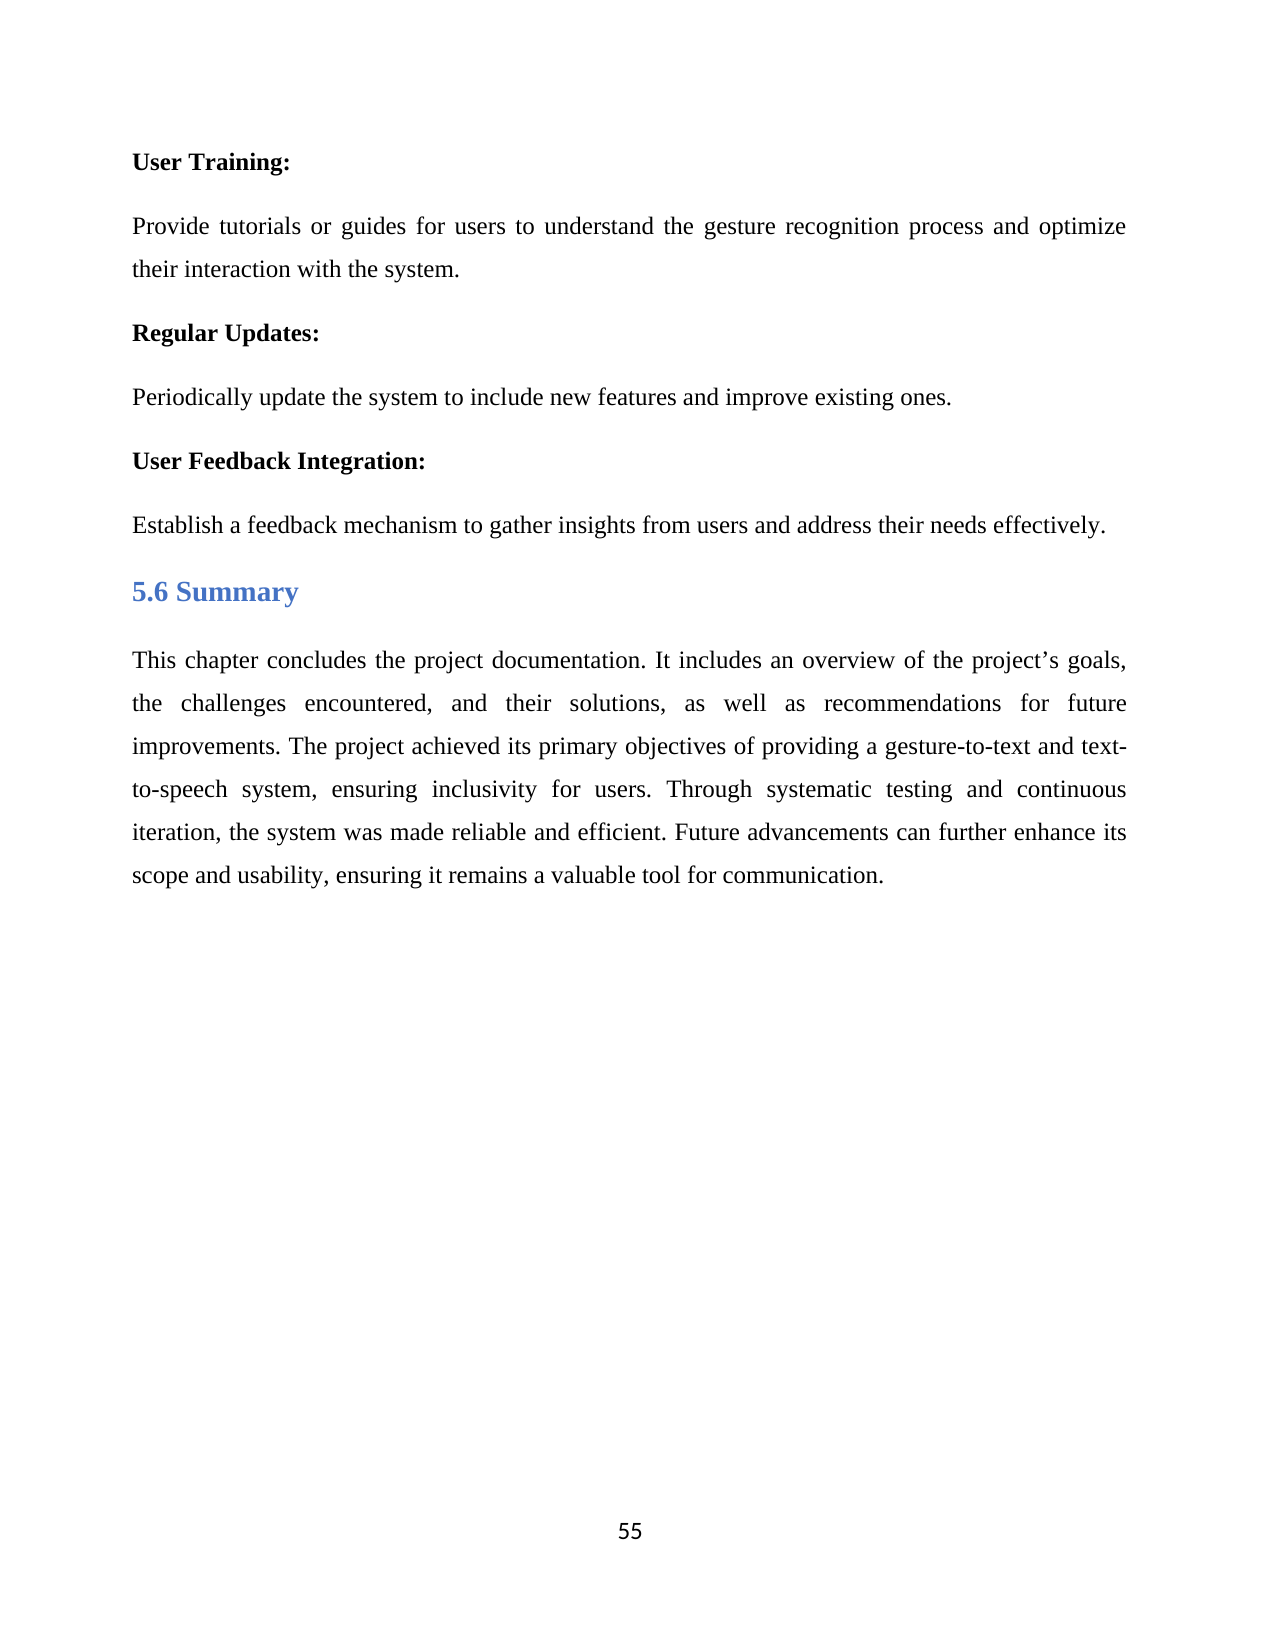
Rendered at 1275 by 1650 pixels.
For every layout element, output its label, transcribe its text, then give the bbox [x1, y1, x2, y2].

subtitle 5.6 Summary [132, 574, 1128, 607]
text Provide tutorials or guides for users to understand the gesture recognition process and optimize their interaction with the system. [132, 211, 1128, 283]
text User Feedback Integration: [132, 446, 1128, 475]
text User Training: [132, 147, 1128, 176]
text This chapter concludes the project documentation. It includes an overview of the project’s goals, the challenges encountered, and their solutions, as well as recommendations for future improvements. The project achieved its primary objectives of providing a gesture-to-text and text-to-speech system, ensuring inclusivity for users. Through systematic testing and continuous iteration, the system was made reliable and efficient. Future advancements can further enhance its scope and usability, ensuring it remains a valuable tool for communication. [132, 645, 1128, 889]
text Establish a feedback mechanism to gather insights from users and address their needs effectively. [132, 510, 1128, 539]
text Periodically update the system to include new features and improve existing ones. [132, 382, 1128, 411]
text Regular Updates: [132, 318, 1128, 347]
